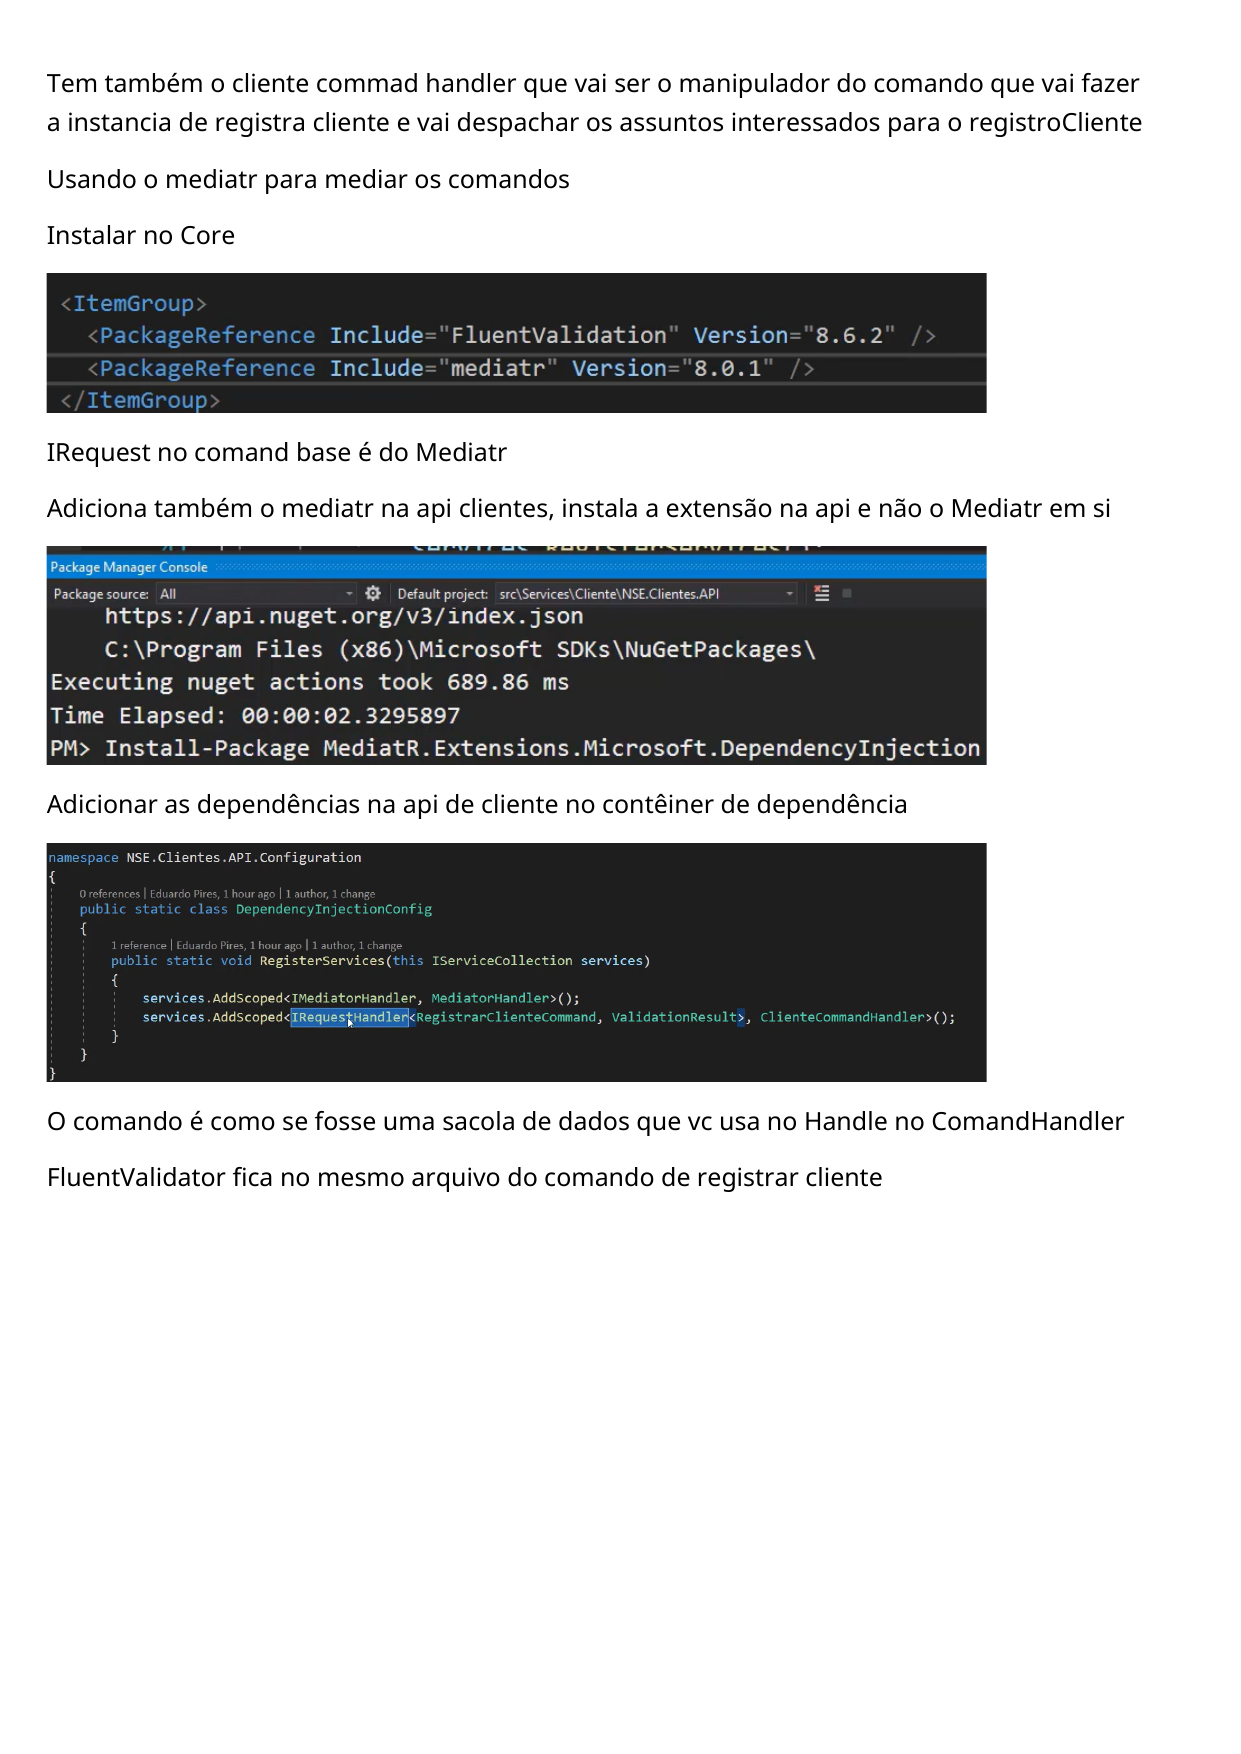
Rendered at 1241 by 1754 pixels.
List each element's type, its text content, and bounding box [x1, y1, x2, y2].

text Usando o mediatr para mediar os comandos [47, 161, 1156, 195]
picture [46, 273, 987, 413]
text Tem também o cliente commad handler que vai ser o manipulador do comando que vai fazer a instancia de registra cliente e vai despachar os assuntos interessados para o registroCliente [47, 66, 1156, 139]
picture [46, 546, 987, 765]
text Adiciona também o mediatr na api clientes, instala a extensão na api e não o Mediatr em si [47, 490, 1156, 524]
text IRequest no comand base é do Mediatr [47, 434, 1156, 468]
text FluentValidator fica no mesmo arquivo do comando de registrar cliente [47, 1160, 1156, 1194]
text Adicionar as dependências na api de cliente no contêiner de dependência [47, 787, 1156, 821]
text Instalar no Core [47, 217, 1156, 251]
text O comando é como se fosse uma sacola de dados que vc usa no Handle no ComandHandler [47, 1104, 1156, 1138]
picture [46, 843, 987, 1082]
